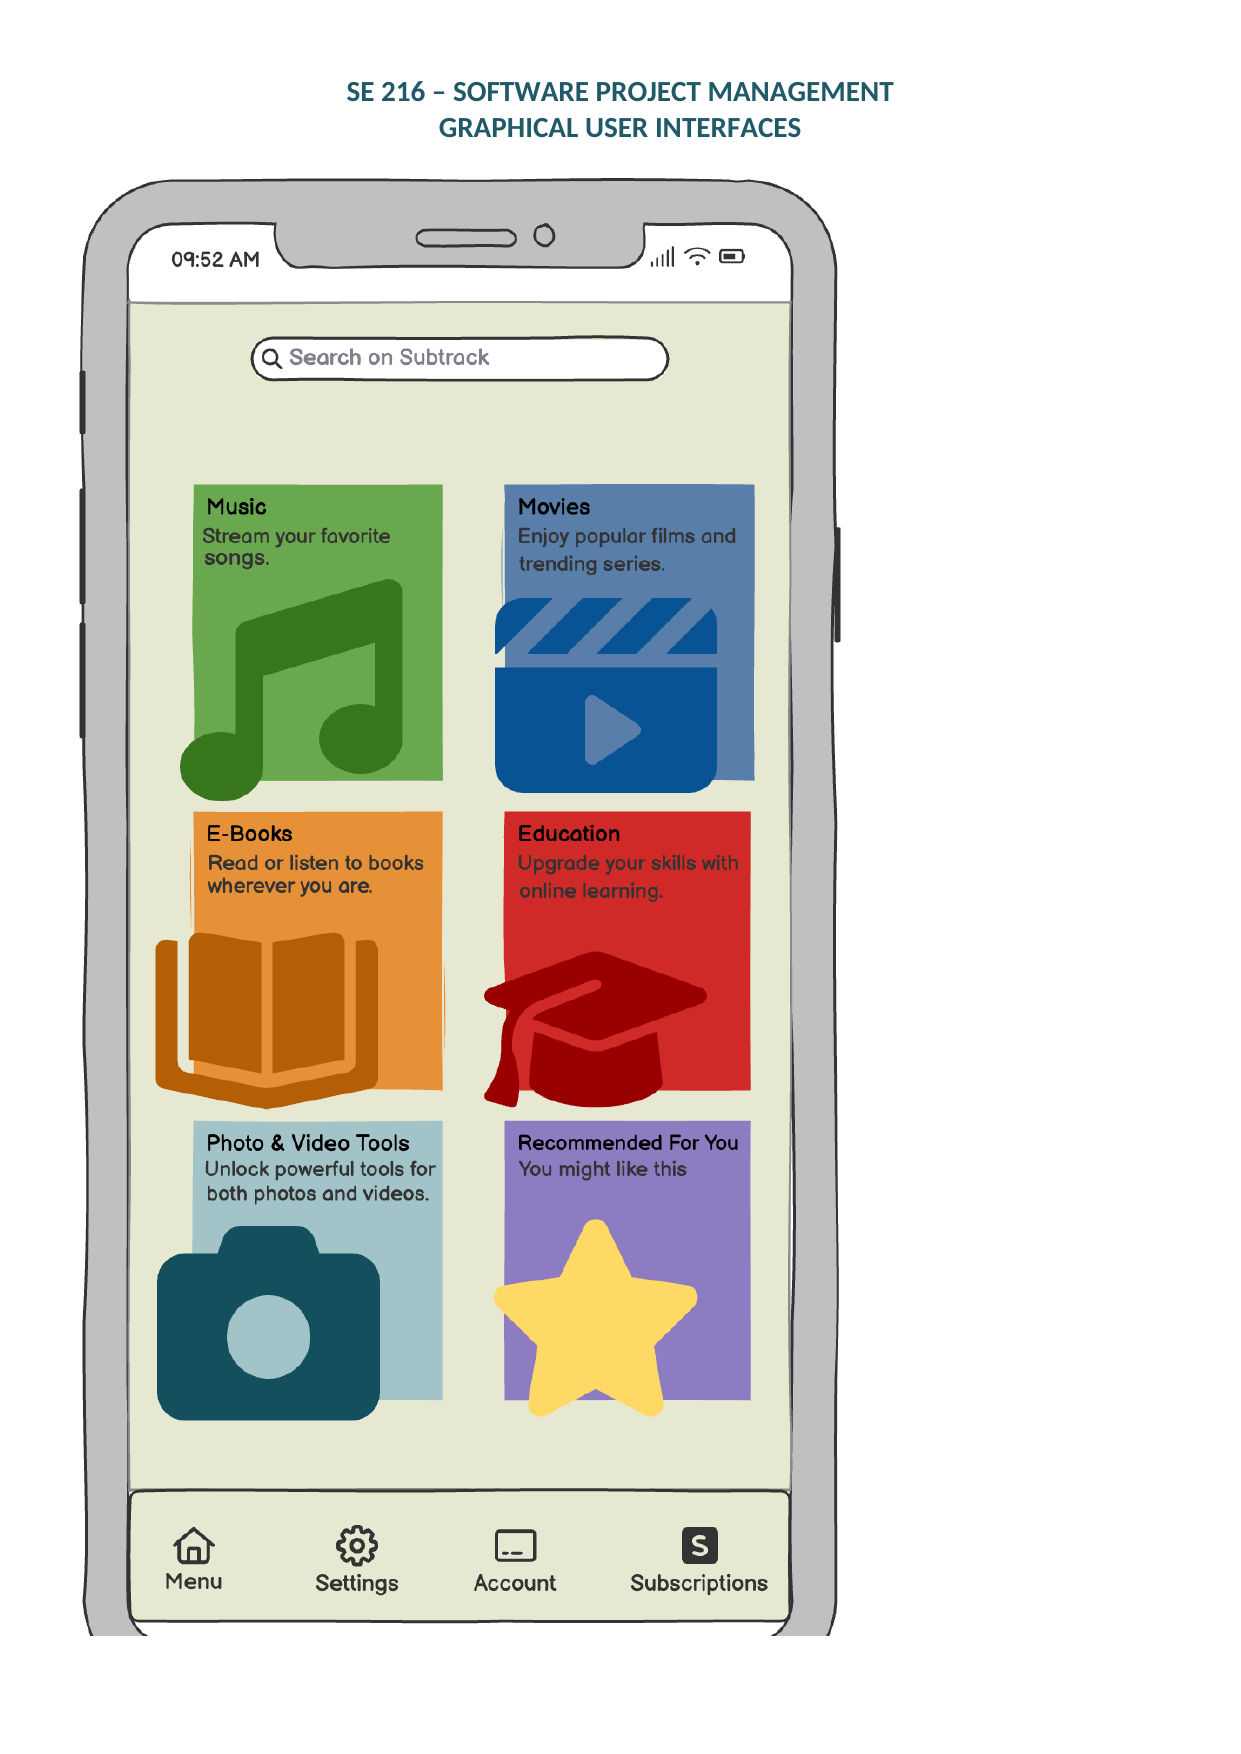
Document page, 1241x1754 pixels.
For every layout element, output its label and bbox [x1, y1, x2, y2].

picture [75, 175, 843, 1636]
